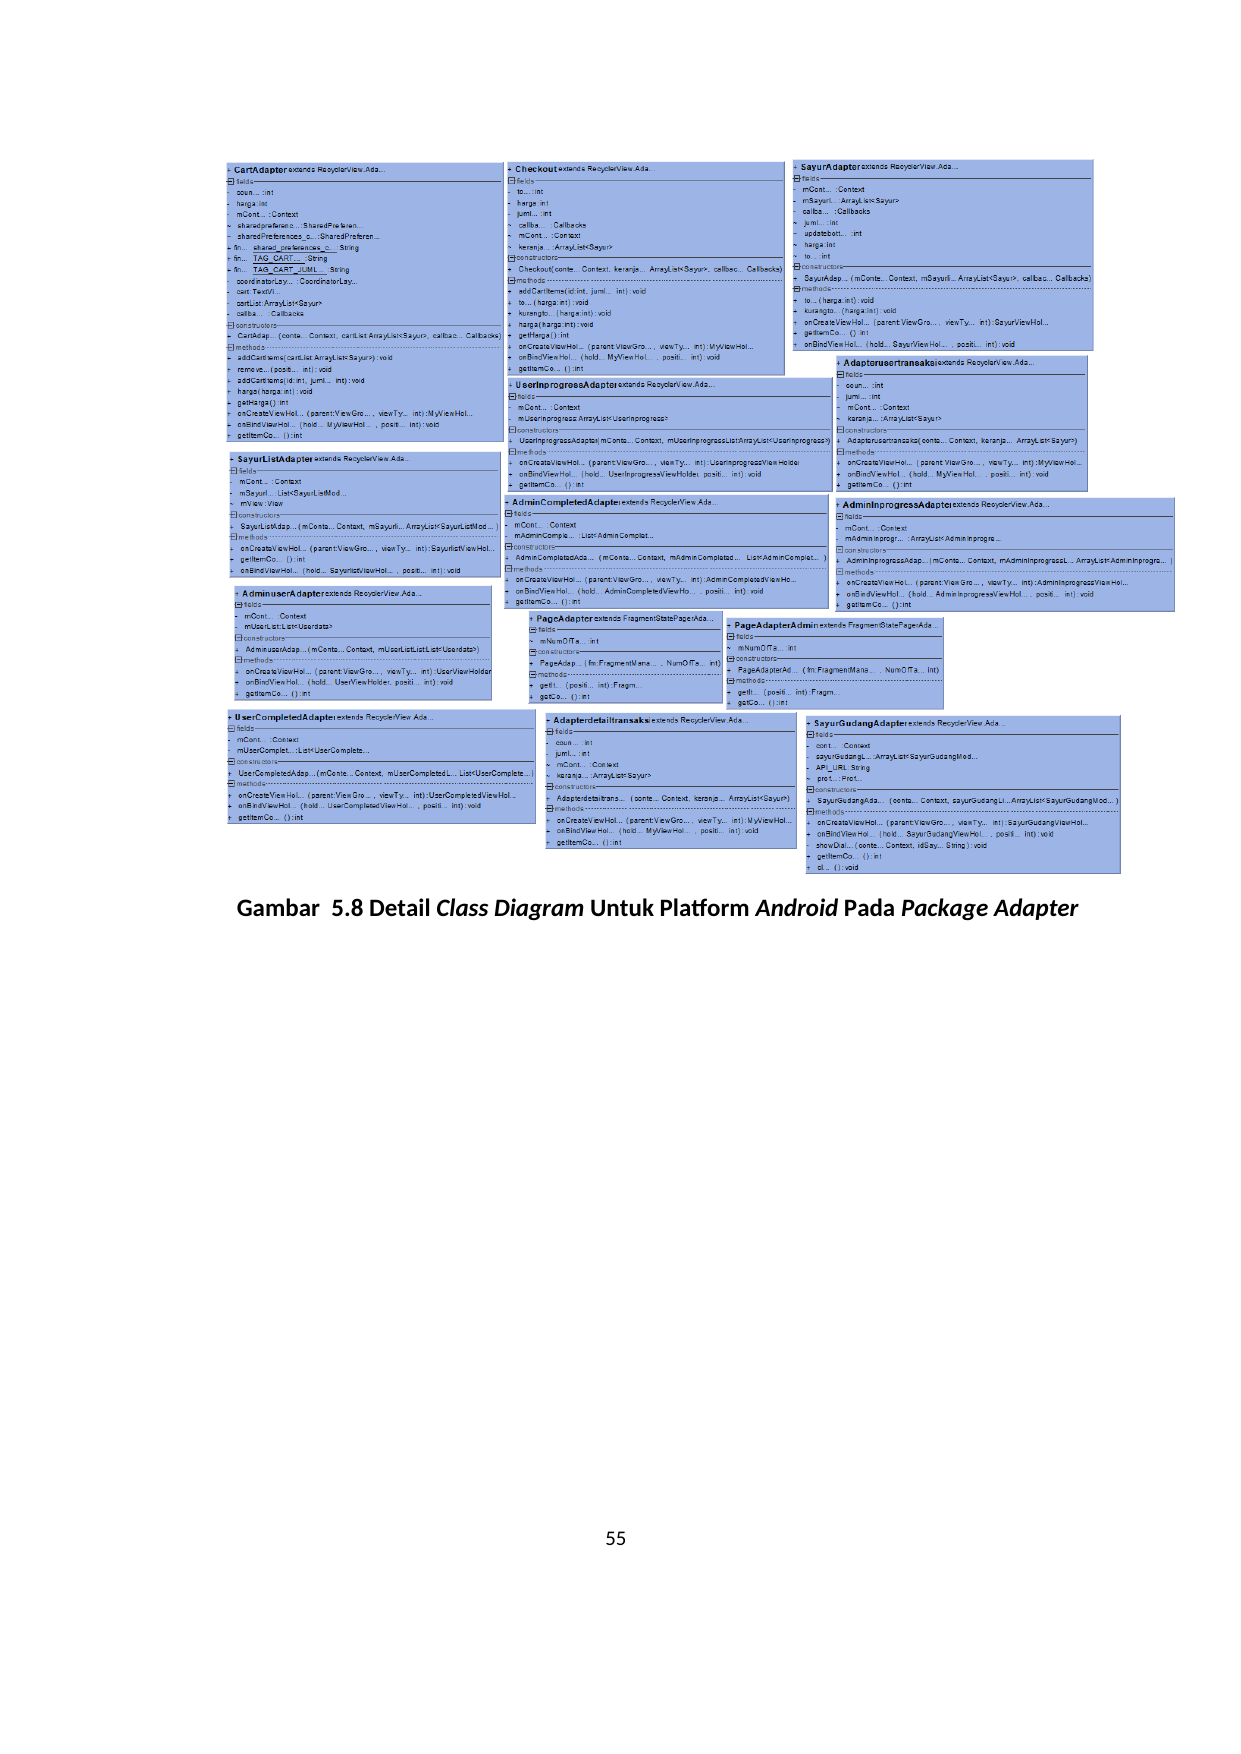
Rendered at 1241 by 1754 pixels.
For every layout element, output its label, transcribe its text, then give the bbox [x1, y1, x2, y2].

subtitle Gambar 5.8 Detail Class Diagram Untuk Platform Android Pada Package Adapter [226, 892, 1092, 922]
picture [225, 159, 1175, 874]
